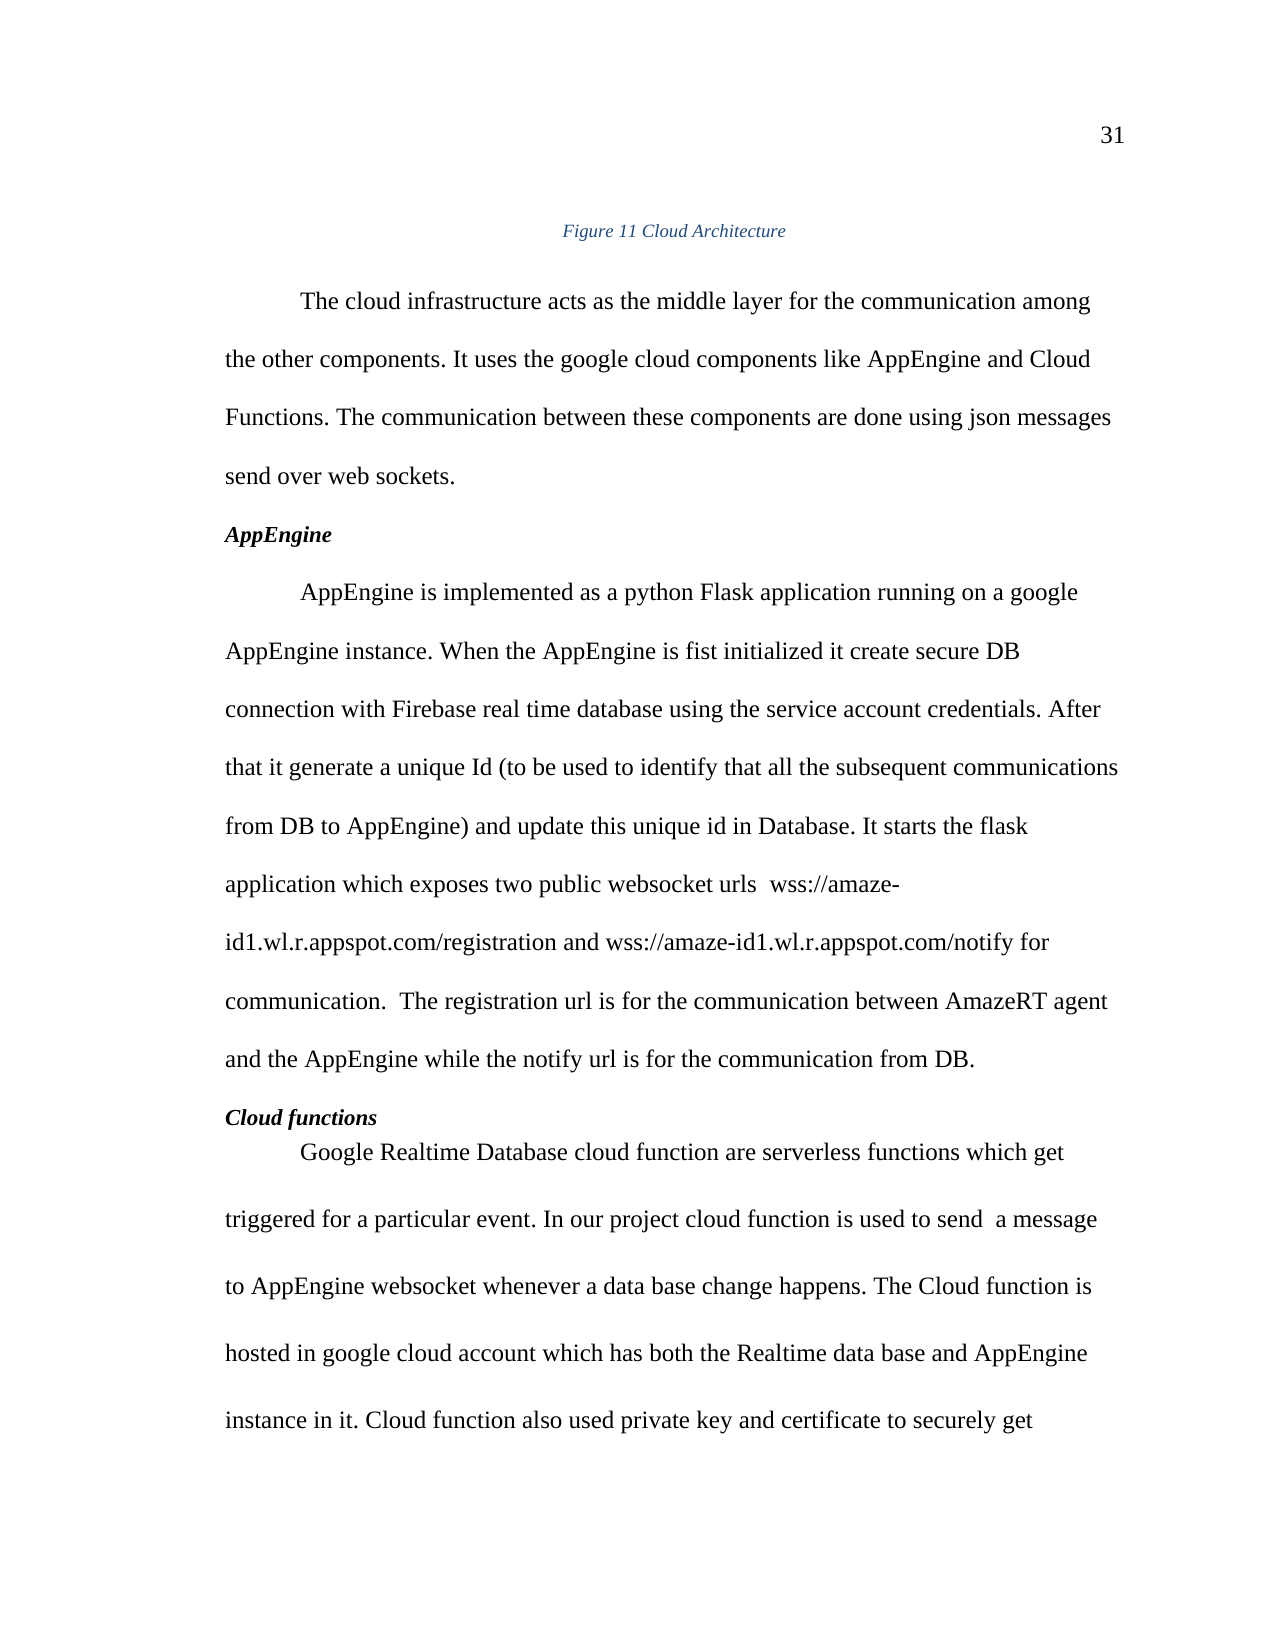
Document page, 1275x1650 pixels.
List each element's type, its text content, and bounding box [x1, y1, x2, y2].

subtitle AppEngine [225, 496, 1125, 554]
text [225, 1137, 1125, 1434]
text AppEngine is implemented as a python Flask application running on a google AppEngine instance. When the AppEngine is fist initialized it create secure DB connection with Firebase real time database using the service account credentials. After that it generate a unique Id (to be used to identify that all the subsequent communications from DB to AppEngine) and update this unique id in Database. It starts the flask application which exposes two public websocket urls wss://amaze-id1.wl.r.appspot.com/registration and wss://amaze-id1.wl.r.appspot.com/notify for communication. The registration url is for the communication between AmazeRT agent and the AppEngine while the notify url is for the communication from DB. [225, 554, 1125, 1079]
subtitle Cloud functions [225, 1079, 1125, 1137]
text Figure 11 Cloud Architecture [225, 220, 1125, 242]
text The cloud infrastructure acts as the middle layer for the communication among the other components. It uses the google cloud components like AppEngine and Cloud Functions. The communication between these components are done using json messages send over web sockets. [225, 262, 1125, 496]
